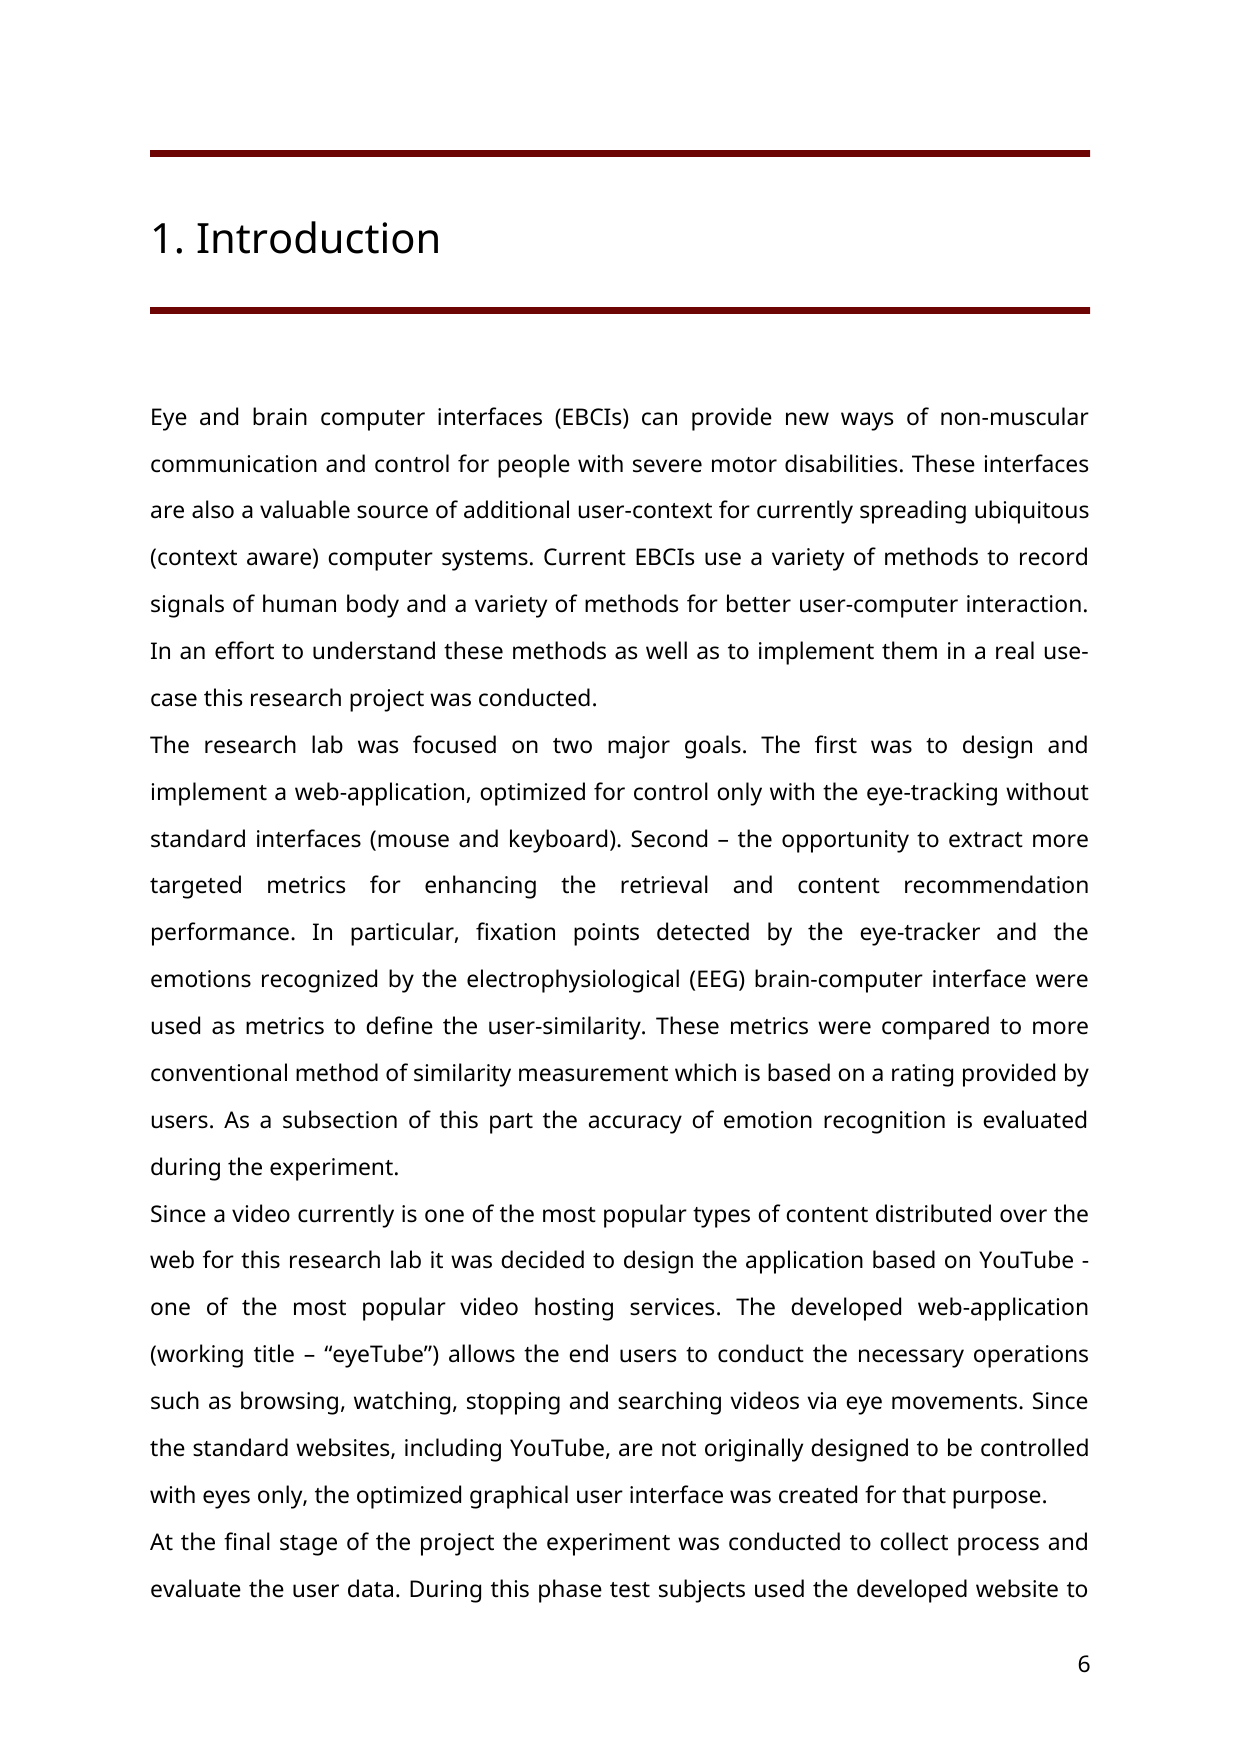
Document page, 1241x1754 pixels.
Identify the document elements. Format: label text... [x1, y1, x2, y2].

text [150, 1526, 1090, 1604]
picture [150, 307, 1091, 314]
subtitle Introduction [150, 209, 1090, 266]
text Eye and brain computer interfaces (EBCIs) can provide new ways of non-muscular communication and control for people with severe motor disabilities. These interfaces are also a valuable source of additional user-context for currently spreading ubiquitous (context aware) computer systems. Current EBCIs use a variety of methods to record signals of human body and a variety of methods for better user-computer interaction. In an effort to understand these methods as well as to implement them in a real use-case this research project was conducted. [150, 401, 1090, 713]
text The research lab was focused on two major goals. The first was to design and implement a web-application, optimized for control only with the eye-tracking without standard interfaces (mouse and keyboard). Second – the opportunity to extract more targeted metrics for enhancing the retrieval and content recommendation performance. In particular, fixation points detected by the eye-tracker and the emotions recognized by the electrophysiological (EEG) brain-computer interface were used as metrics to define the user-similarity. These metrics were compared to more conventional method of similarity measurement which is based on a rating provided by users. As a subsection of this part the accuracy of emotion recognition is evaluated during the experiment. [150, 729, 1090, 1182]
text Since a video currently is one of the most popular types of content distributed over the web for this research lab it was decided to design the application based on YouTube - one of the most popular video hosting services. The developed web-application (working title – “eyeTube”) allows the end users to conduct the necessary operations such as browsing, watching, stopping and searching videos via eye movements. Since the standard websites, including YouTube, are not originally designed to be controlled with eyes only, the optimized graphical user interface was created for that purpose. [150, 1198, 1090, 1510]
picture [150, 150, 1091, 157]
